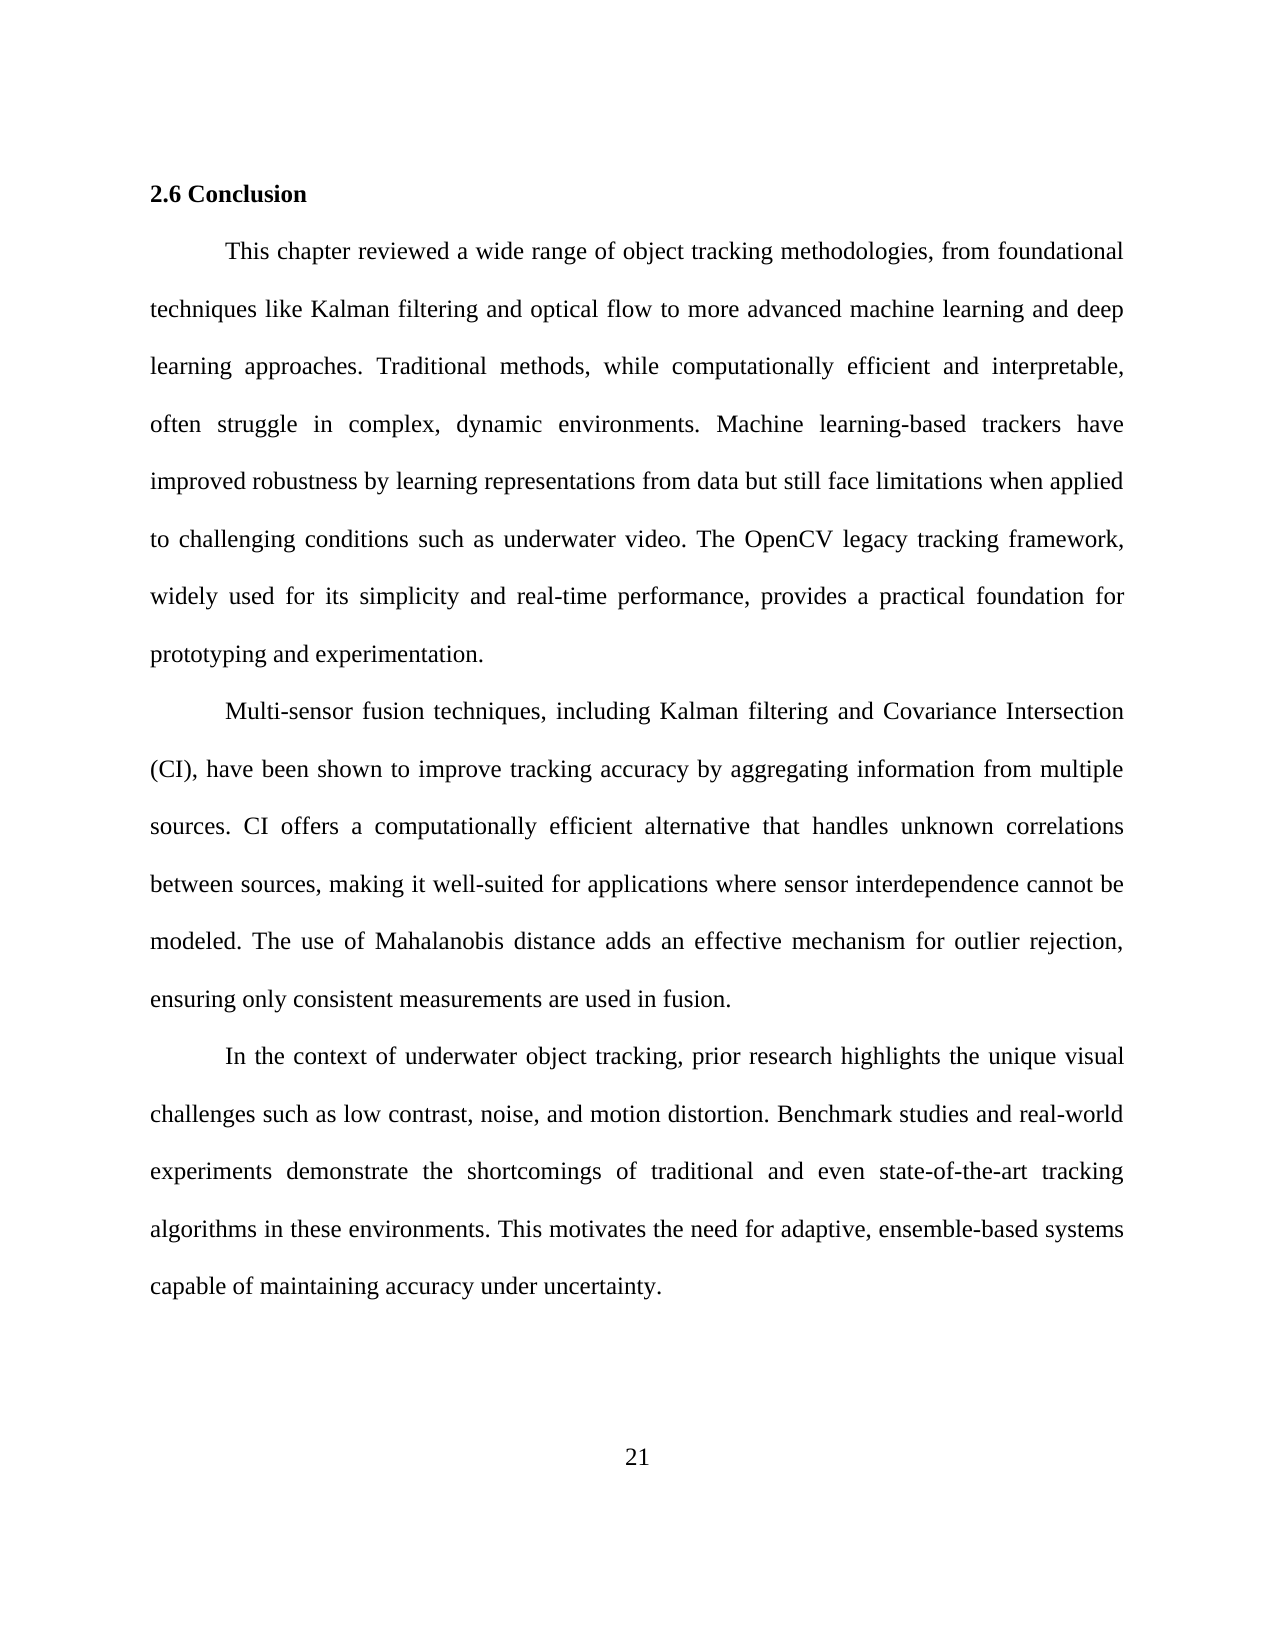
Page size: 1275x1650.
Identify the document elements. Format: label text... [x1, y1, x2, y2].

text This chapter reviewed a wide range of object tracking methodologies, from foundational techniques like Kalman filtering and optical flow to more advanced machine learning and deep learning approaches. Traditional methods, while computationally efficient and interpretable, often struggle in complex, dynamic environments. Machine learning-based trackers have improved robustness by learning representations from data but still face limitations when applied to challenging conditions such as underwater video. The OpenCV legacy tracking framework, widely used for its simplicity and real-time performance, provides a practical foundation for prototyping and experimentation. [150, 236, 1125, 667]
subtitle 2.6 Conclusion [150, 179, 1125, 207]
text Multi-sensor fusion techniques, including Kalman filtering and Covariance Intersection (CI), have been shown to improve tracking accuracy by aggregating information from multiple sources. CI offers a computationally efficient alternative that handles unknown correlations between sources, making it well-suited for applications where sensor interdependence cannot be modeled. The use of Mahalanobis distance adds an effective mechanism for outlier rejection, ensuring only consistent measurements are used in fusion. [150, 696, 1125, 1012]
text In the context of underwater object tracking, prior research highlights the unique visual challenges such as low contrast, noise, and motion distortion. Benchmark studies and real-world experiments demonstrate the shortcomings of traditional and even state-of-the-art tracking algorithms in these environments. This motivates the need for adaptive, ensemble-based systems capable of maintaining accuracy under uncertainty. [150, 1041, 1125, 1300]
